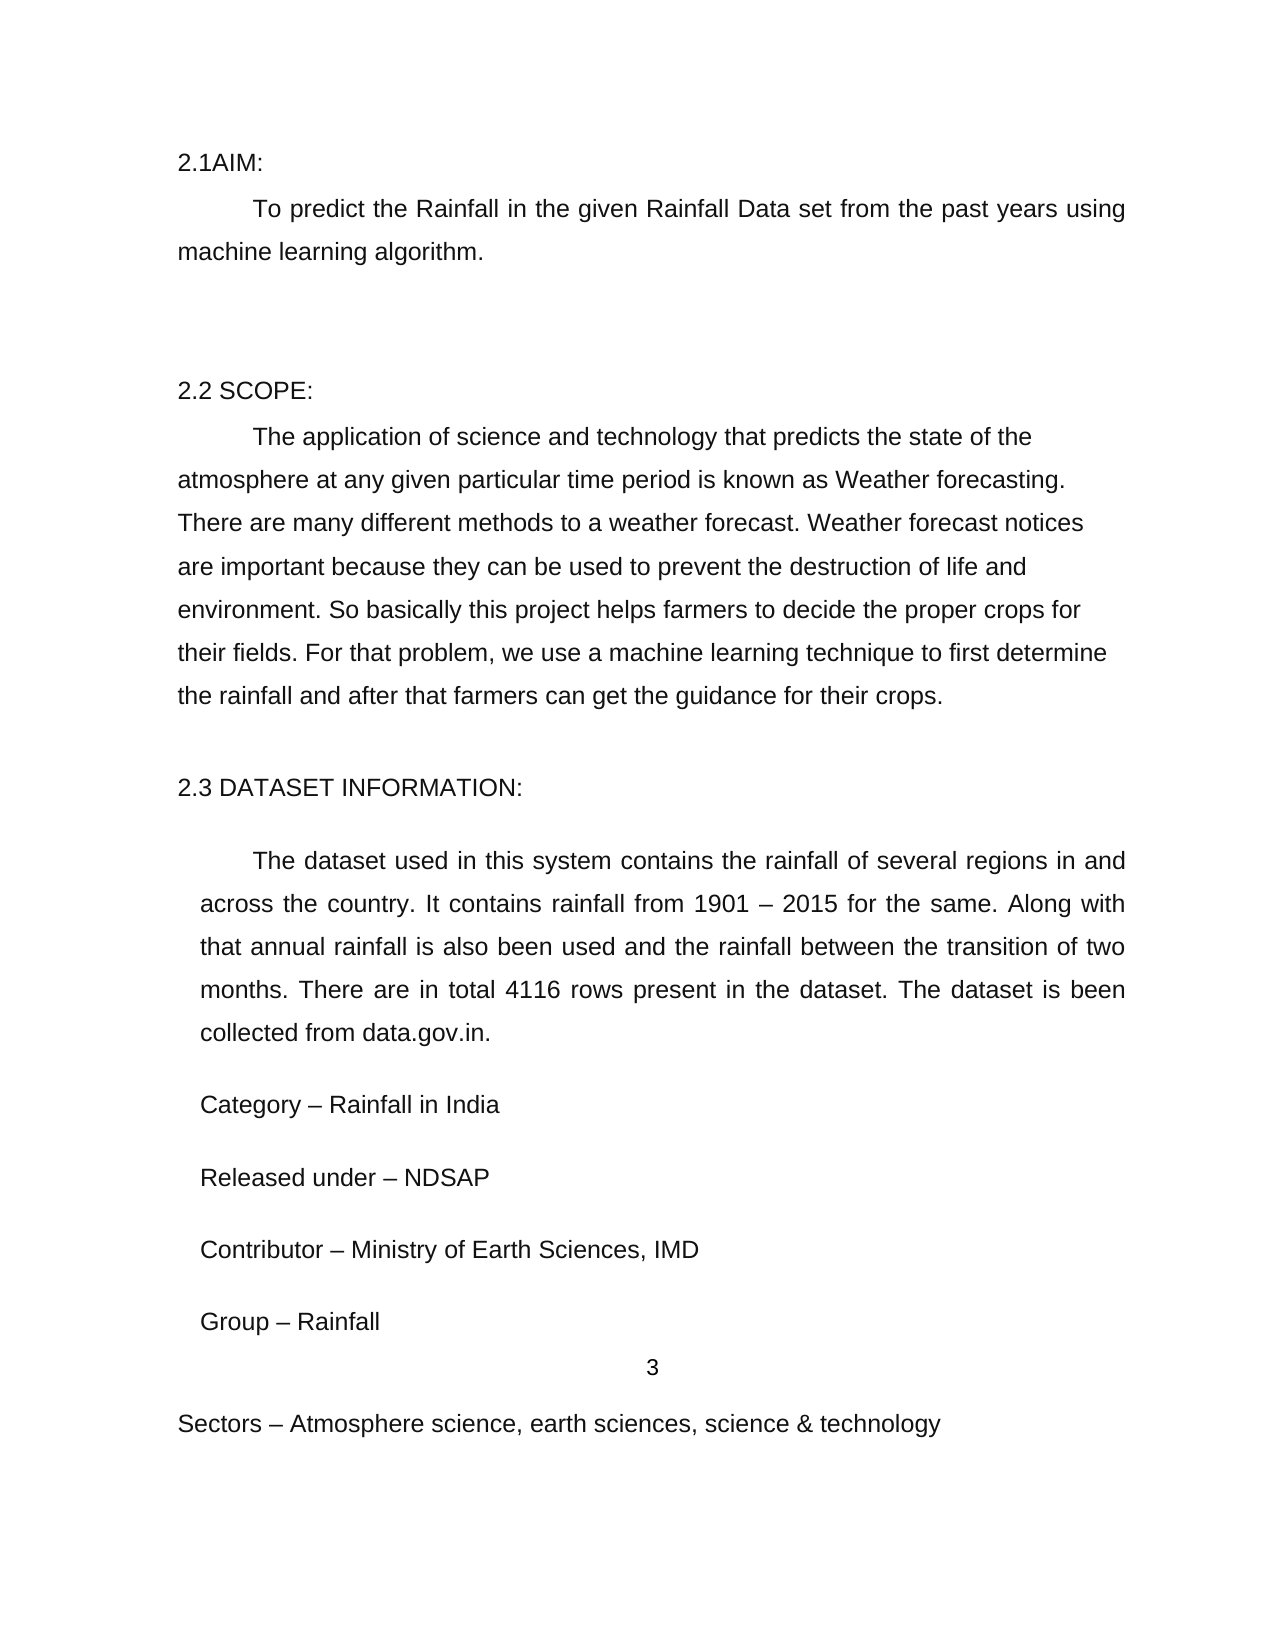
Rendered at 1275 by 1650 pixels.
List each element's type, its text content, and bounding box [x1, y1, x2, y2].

text The application of science and technology that predicts the state of the atmosphere at any given particular time period is known as Weather forecasting. There are many different methods to a weather forecast. Weather forecast notices are important because they can be used to prevent the destruction of life and environment. So basically this project helps farmers to decide the proper crops for their fields. For that problem, we use a machine learning technique to first determine the rainfall and after that farmers can get the guidance for their crops. [177, 422, 1127, 709]
text The dataset used in this system contains the rainfall of several regions in and across the country. It contains rainfall from 1901 – 2015 for the same. Along with that annual rainfall is also been used and the rainfall between the transition of two months. There are in total 4116 rows present in the dataset. The dataset is been collected from data.gov.in. [200, 846, 1127, 1047]
text 2.3 DATASET INFORMATION: [177, 773, 1127, 802]
text 2.1AIM: [177, 148, 1127, 176]
text 3 [177, 1353, 1127, 1380]
text To predict the Rainfall in the given Rainfall Data set from the past years using machine learning algorithm. [177, 194, 1127, 266]
text Released under – NDSAP [200, 1163, 1127, 1191]
text Category – Rainfall in India [200, 1090, 1127, 1119]
text 2.2 SCOPE: [177, 376, 1127, 404]
text Contributor – Ministry of Earth Sciences, IMD [200, 1235, 1127, 1264]
text Group – Rainfall [200, 1307, 1127, 1336]
text Sectors – Atmosphere science, earth sciences, science & technology [177, 1409, 1127, 1438]
